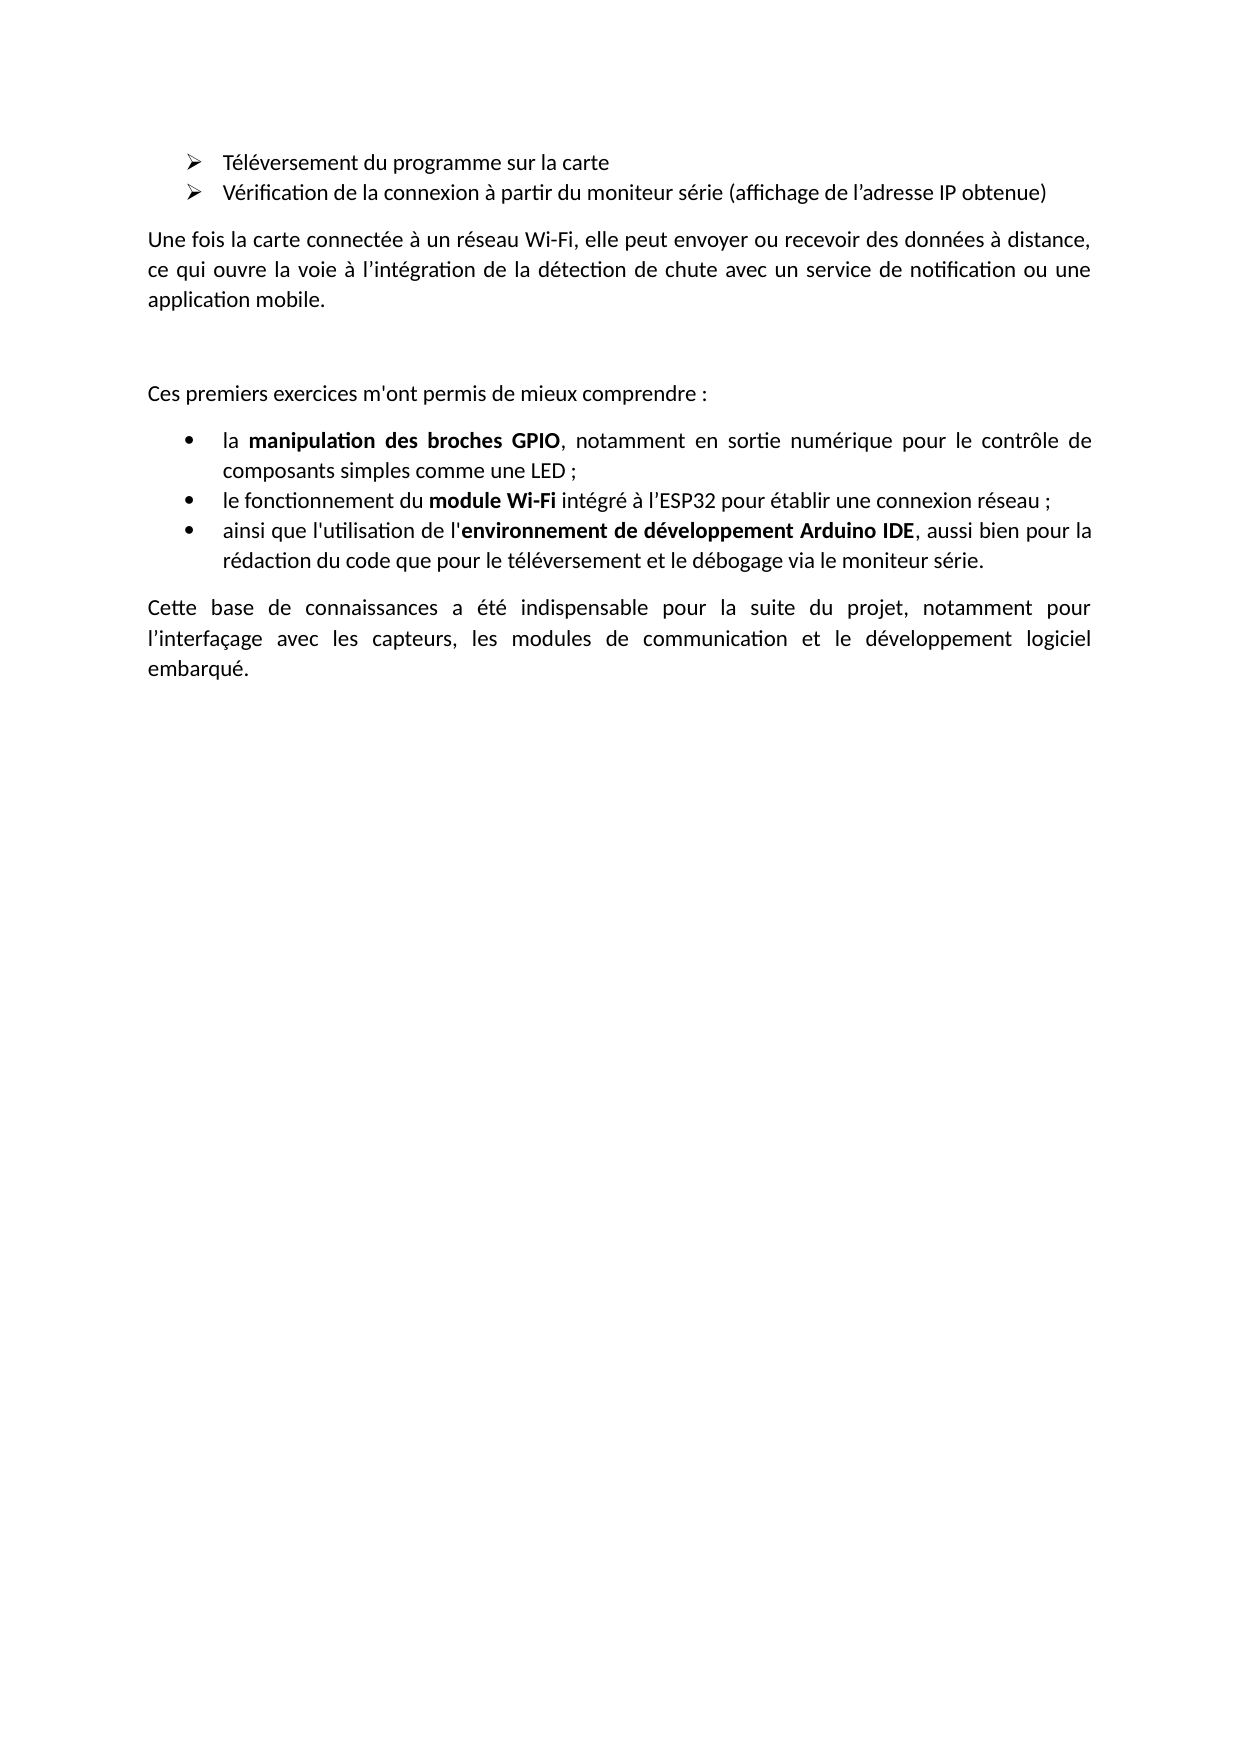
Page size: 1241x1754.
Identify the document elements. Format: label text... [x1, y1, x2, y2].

text Cette base de connaissances a été indispensable pour la suite du projet, notamment pour l’interfaçage avec les capteurs, les modules de communication et le développement logiciel embarqué. [148, 593, 1093, 682]
list Téléversement du programme sur la carte [185, 148, 1093, 176]
text Ces premiers exercices m'ont permis de mieux comprendre : [148, 379, 1093, 407]
list ainsi que l'utilisation de l'environnement de développement Arduino IDE, aussi bien pour la rédaction du code que pour le téléversement et le débogage via le moniteur série. [185, 516, 1093, 574]
list la manipulation des broches GPIO, notamment en sortie numérique pour le contrôle de composants simples comme une LED ; [185, 426, 1093, 484]
list le fonctionnement du module Wi-Fi intégré à l’ESP32 pour établir une connexion réseau ; [185, 486, 1093, 514]
text Une fois la carte connectée à un réseau Wi-Fi, elle peut envoyer ou recevoir des données à distance, ce qui ouvre la voie à l’intégration de la détection de chute avec un service de notification ou une application mobile. [148, 225, 1093, 313]
list Vérification de la connexion à partir du moniteur série (affichage de l’adresse IP obtenue) [185, 178, 1093, 206]
